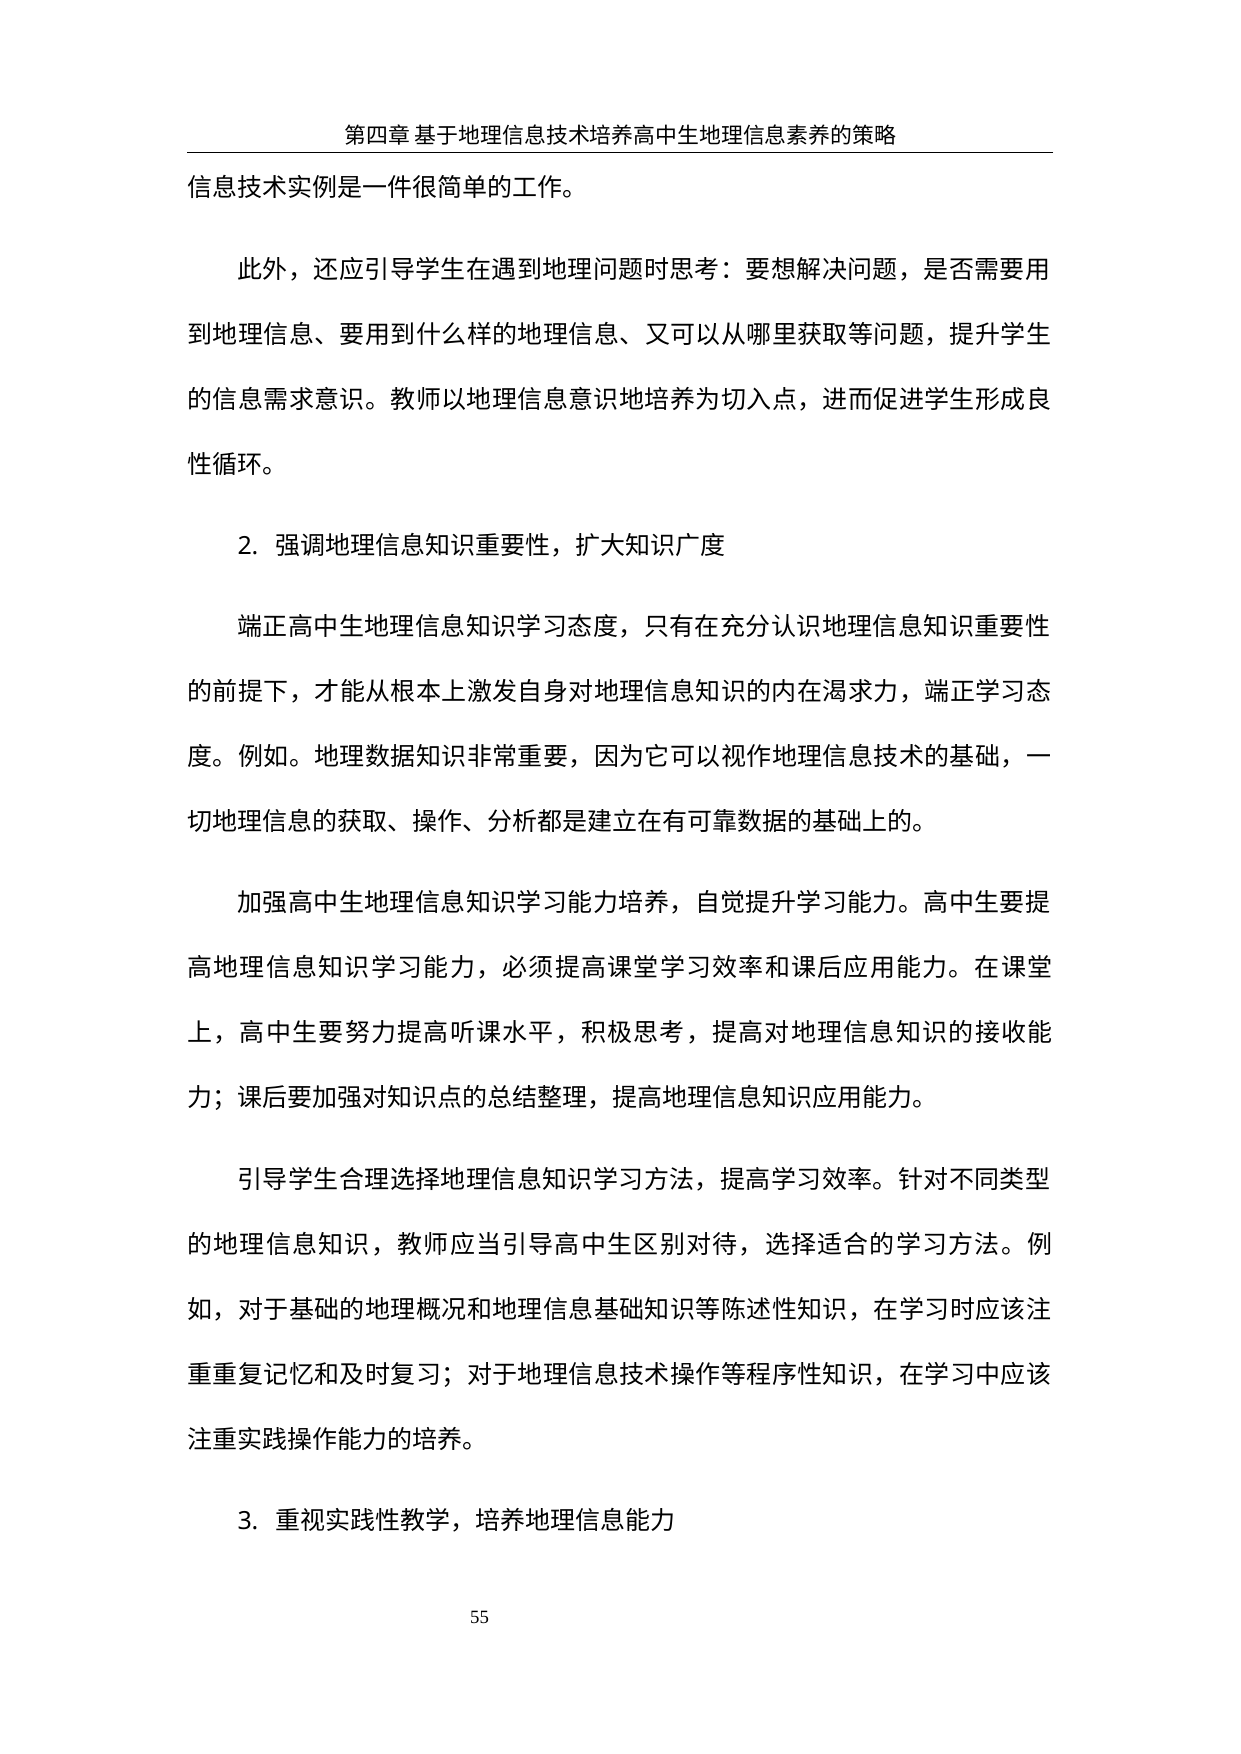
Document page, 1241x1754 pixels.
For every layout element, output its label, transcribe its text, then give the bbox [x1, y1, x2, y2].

list 强调地理信息知识重要性，扩大知识广度 [187, 511, 1053, 576]
list 端正高中生地理信息知识学习态度，只有在充分认识地理信息知识重要性的前提下，才能从根本上激发自身对地理信息知识的内在渴求力，端正学习态度。例如。地理数据知识非常重要，因为它可以视作地理信息技术的基础，一切地理信息的获取、操作、分析都是建立在有可靠数据的基础上的。 [187, 592, 1053, 852]
list 重视实践性教学，培养地理信息能力 [187, 1486, 1053, 1551]
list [187, 153, 1053, 218]
list 加强高中生地理信息知识学习能力培养，自觉提升学习能力。高中生要提高地理信息知识学习能力，必须提高课堂学习效率和课后应用能力。在课堂上，高中生要努力提高听课水平，积极思考，提高对地理信息知识的接收能力；课后要加强对知识点的总结整理，提高地理信息知识应用能力。 [187, 868, 1053, 1128]
list 引导学生合理选择地理信息知识学习方法，提高学习效率。针对不同类型的地理信息知识，教师应当引导高中生区别对待，选择适合的学习方法。例如，对于基础的地理概况和地理信息基础知识等陈述性知识，在学习时应该注重重复记忆和及时复习；对于地理信息技术操作等程序性知识，在学习中应该注重实践操作能力的培养。 [187, 1145, 1053, 1470]
list 此外，还应引导学生在遇到地理问题时思考：要想解决问题，是否需要用到地理信息、要用到什么样的地理信息、又可以从哪里获取等问题，提升学生的信息需求意识。教师以地理信息意识地培养为切入点，进而促进学生形成良性循环。 [187, 235, 1053, 495]
